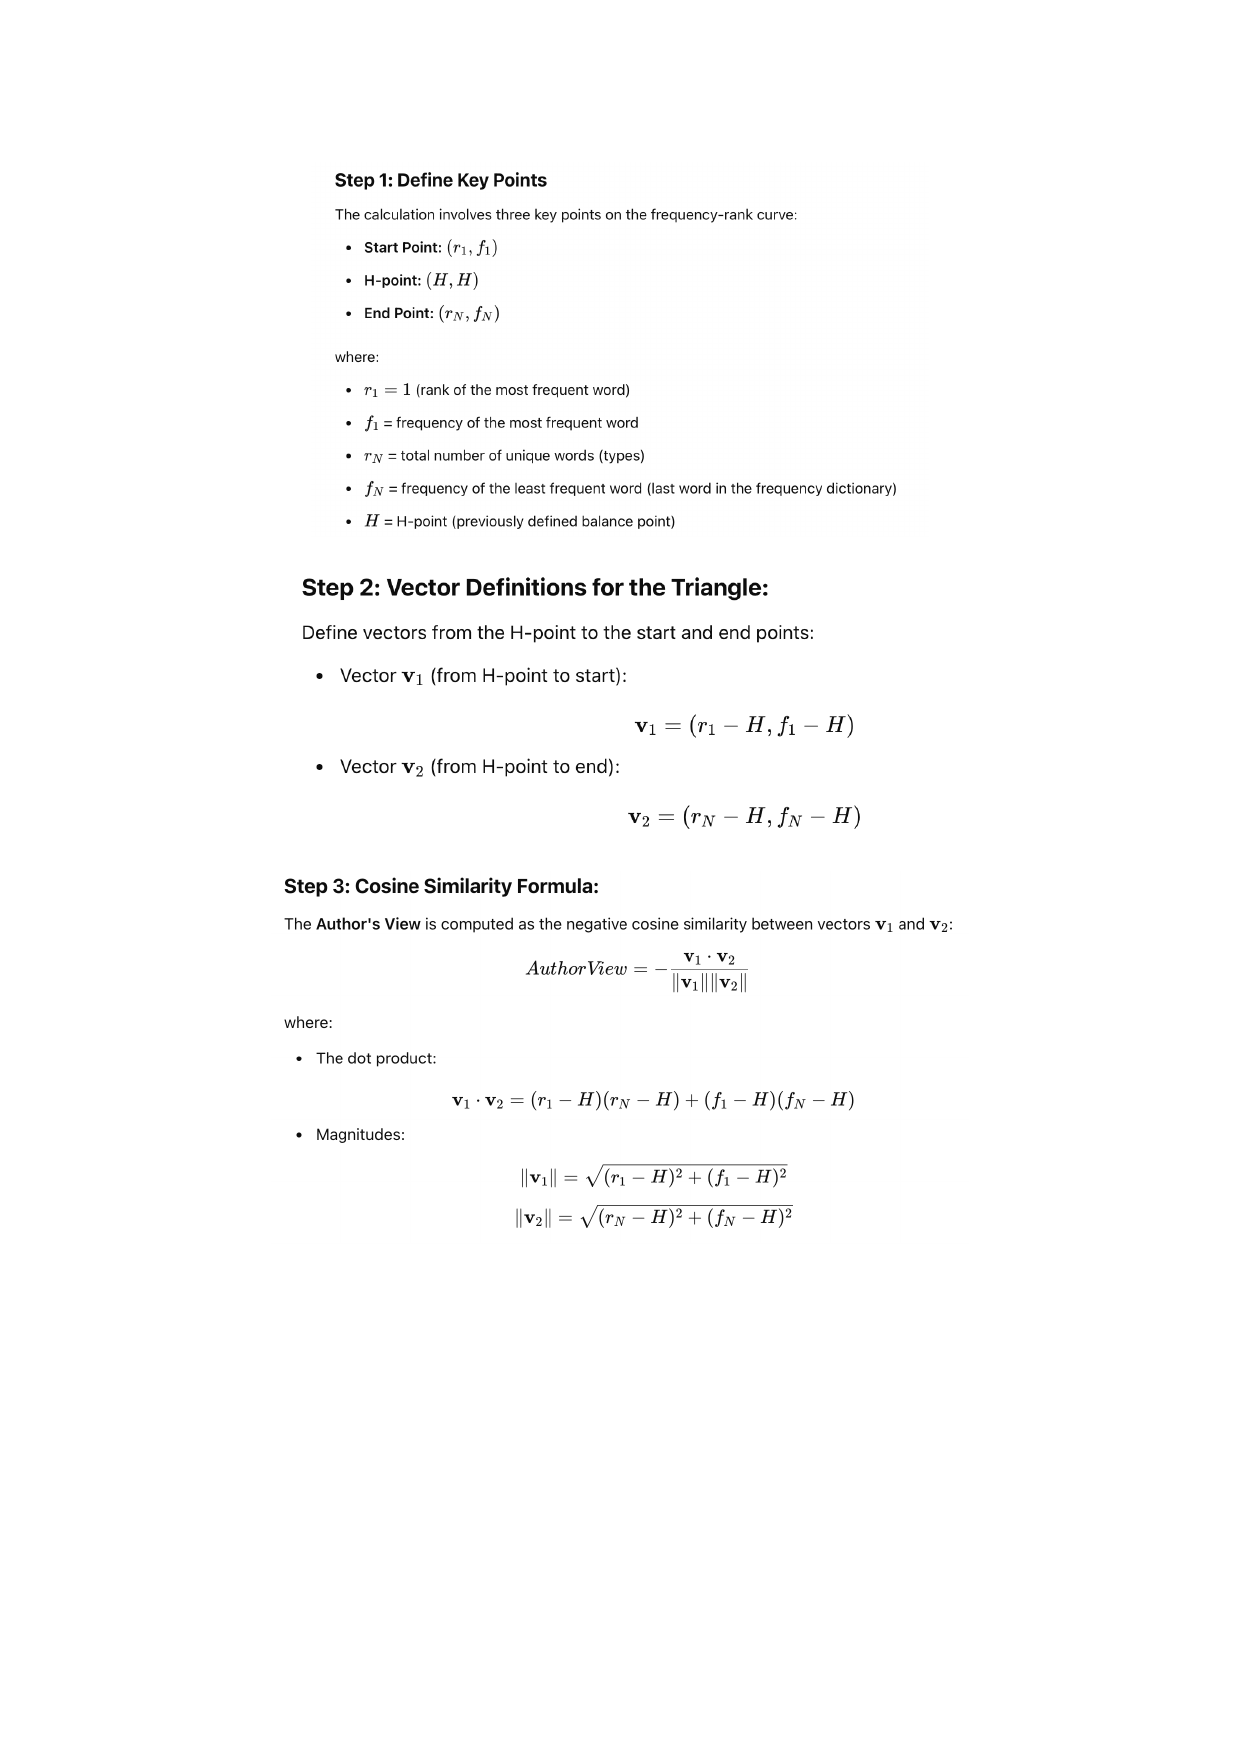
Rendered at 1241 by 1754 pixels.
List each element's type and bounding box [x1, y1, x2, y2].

picture [293, 565, 947, 853]
picture [271, 871, 970, 1244]
picture [310, 162, 930, 537]
